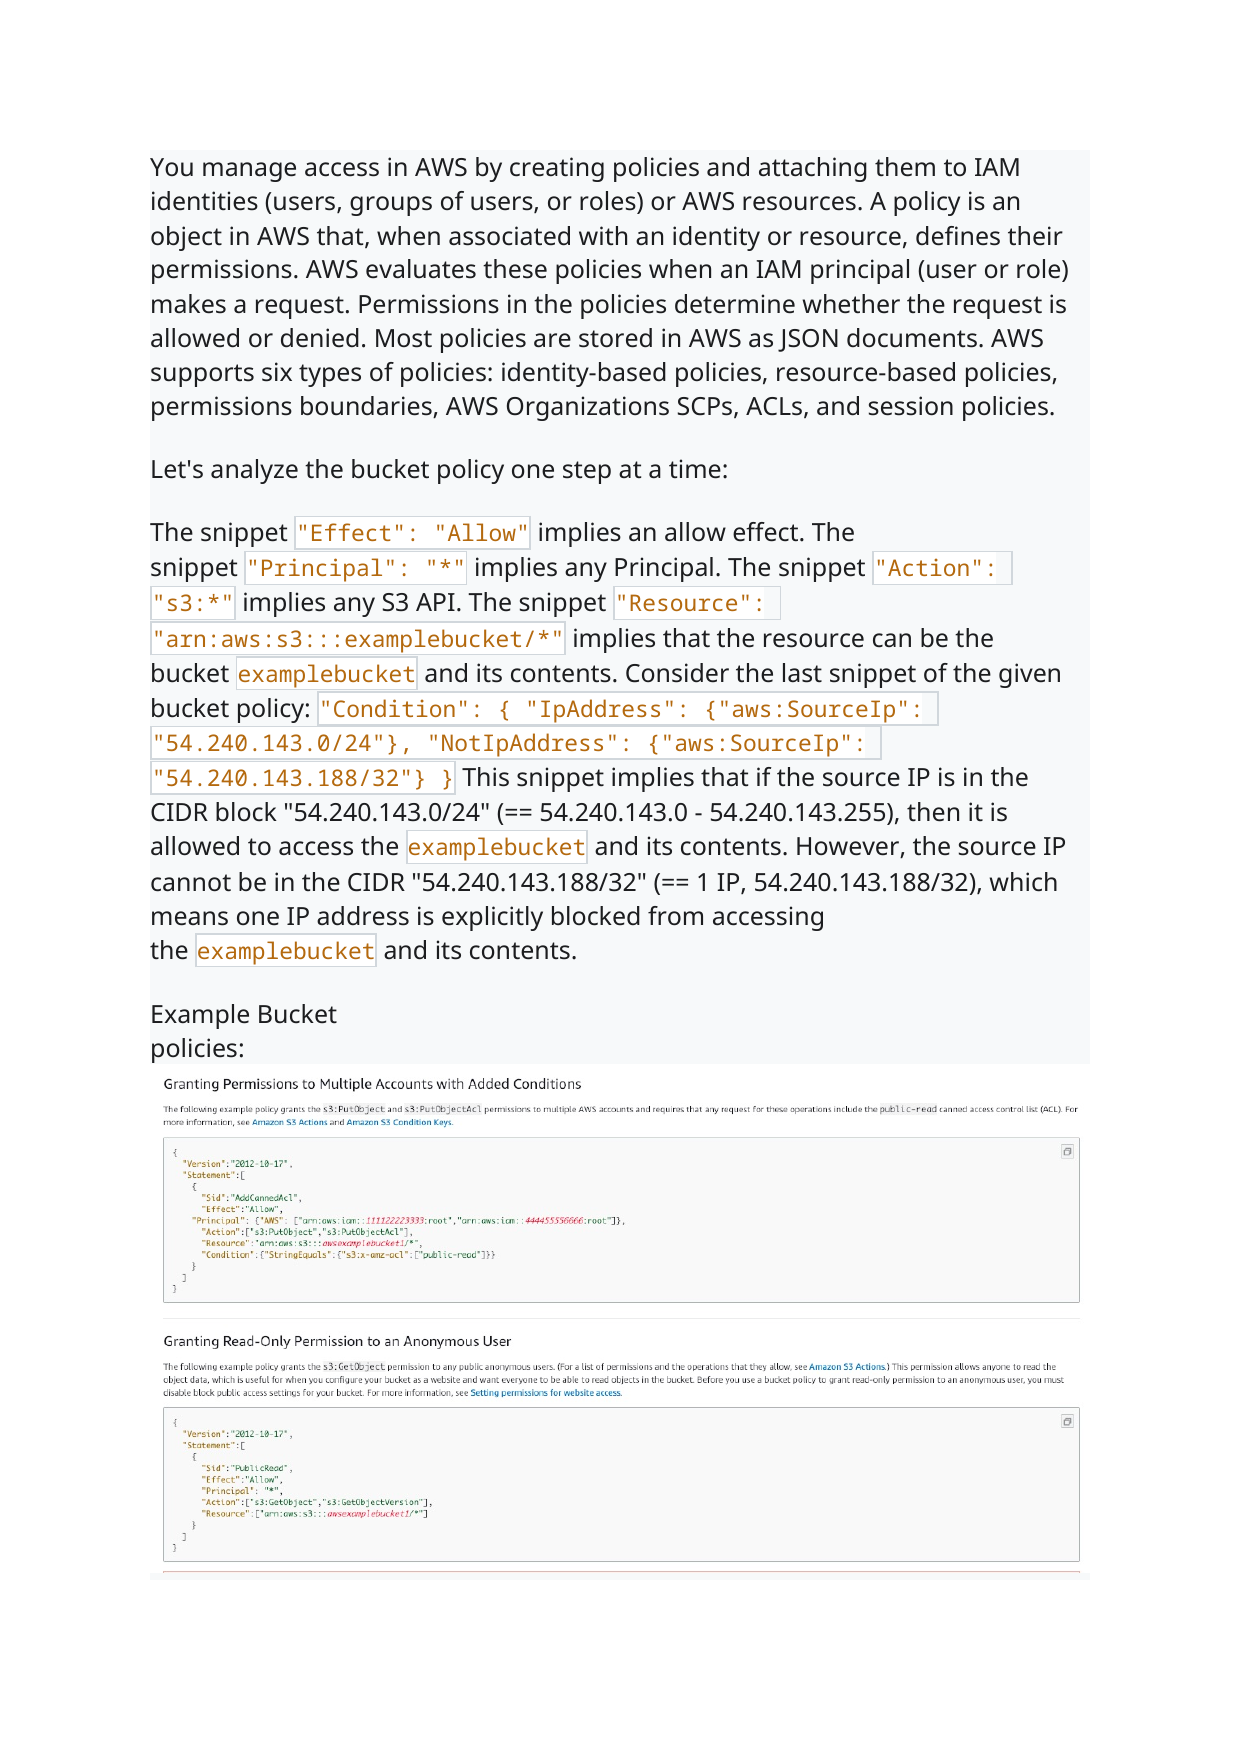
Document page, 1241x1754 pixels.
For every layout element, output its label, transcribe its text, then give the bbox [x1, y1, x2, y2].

picture [150, 1064, 1091, 1573]
text Let's analyze the bucket policy one step at a time: [150, 452, 1090, 486]
text You manage access in AWS by creating policies and attaching them to IAM identities (users, groups of users, or roles) or AWS resources. A policy is an object in AWS that, when associated with an identity or resource, defines their permissions. AWS evaluates these policies when an IAM principal (user or role) makes a request. Permissions in the policies determine whether the request is allowed or denied. Most policies are stored in AWS as JSON documents. AWS supports six types of policies: identity-based policies, resource-based policies, permissions boundaries, AWS Organizations SCPs, ACLs, and session policies. [150, 150, 1090, 422]
text The snippet "Effect": "Allow" implies an allow effect. The snippet "Principal": "*" implies any Principal. The snippet "Action": "s3:*" implies any S3 API. The snippet "Resource": "arn:aws:s3:::examplebucket/*" implies that the resource can be the bucket examplebucket and its contents. Consider the last snippet of the given bucket policy: "Condition": { "IpAddress": {"aws:SourceIp": "54.240.143.0/24"}, "NotIpAddress": {"aws:SourceIp": "54.240.143.188/32"} } This snippet implies that if the source IP is in the CIDR block "54.240.143.0/24" (== 54.240.143.0 - 54.240.143.255), then it is allowed to access the examplebucket and its contents. However, the source IP cannot be in the CIDR "54.240.143.188/32" (== 1 IP, 54.240.143.188/32), which means one IP address is explicitly blocked from accessing the examplebucket and its contents. [150, 515, 1090, 967]
text Example Bucket policies: via - https://docs.aws.amazon.com/AmazonS3/latest/dev/example-bucket-policies.html [150, 997, 1090, 1064]
